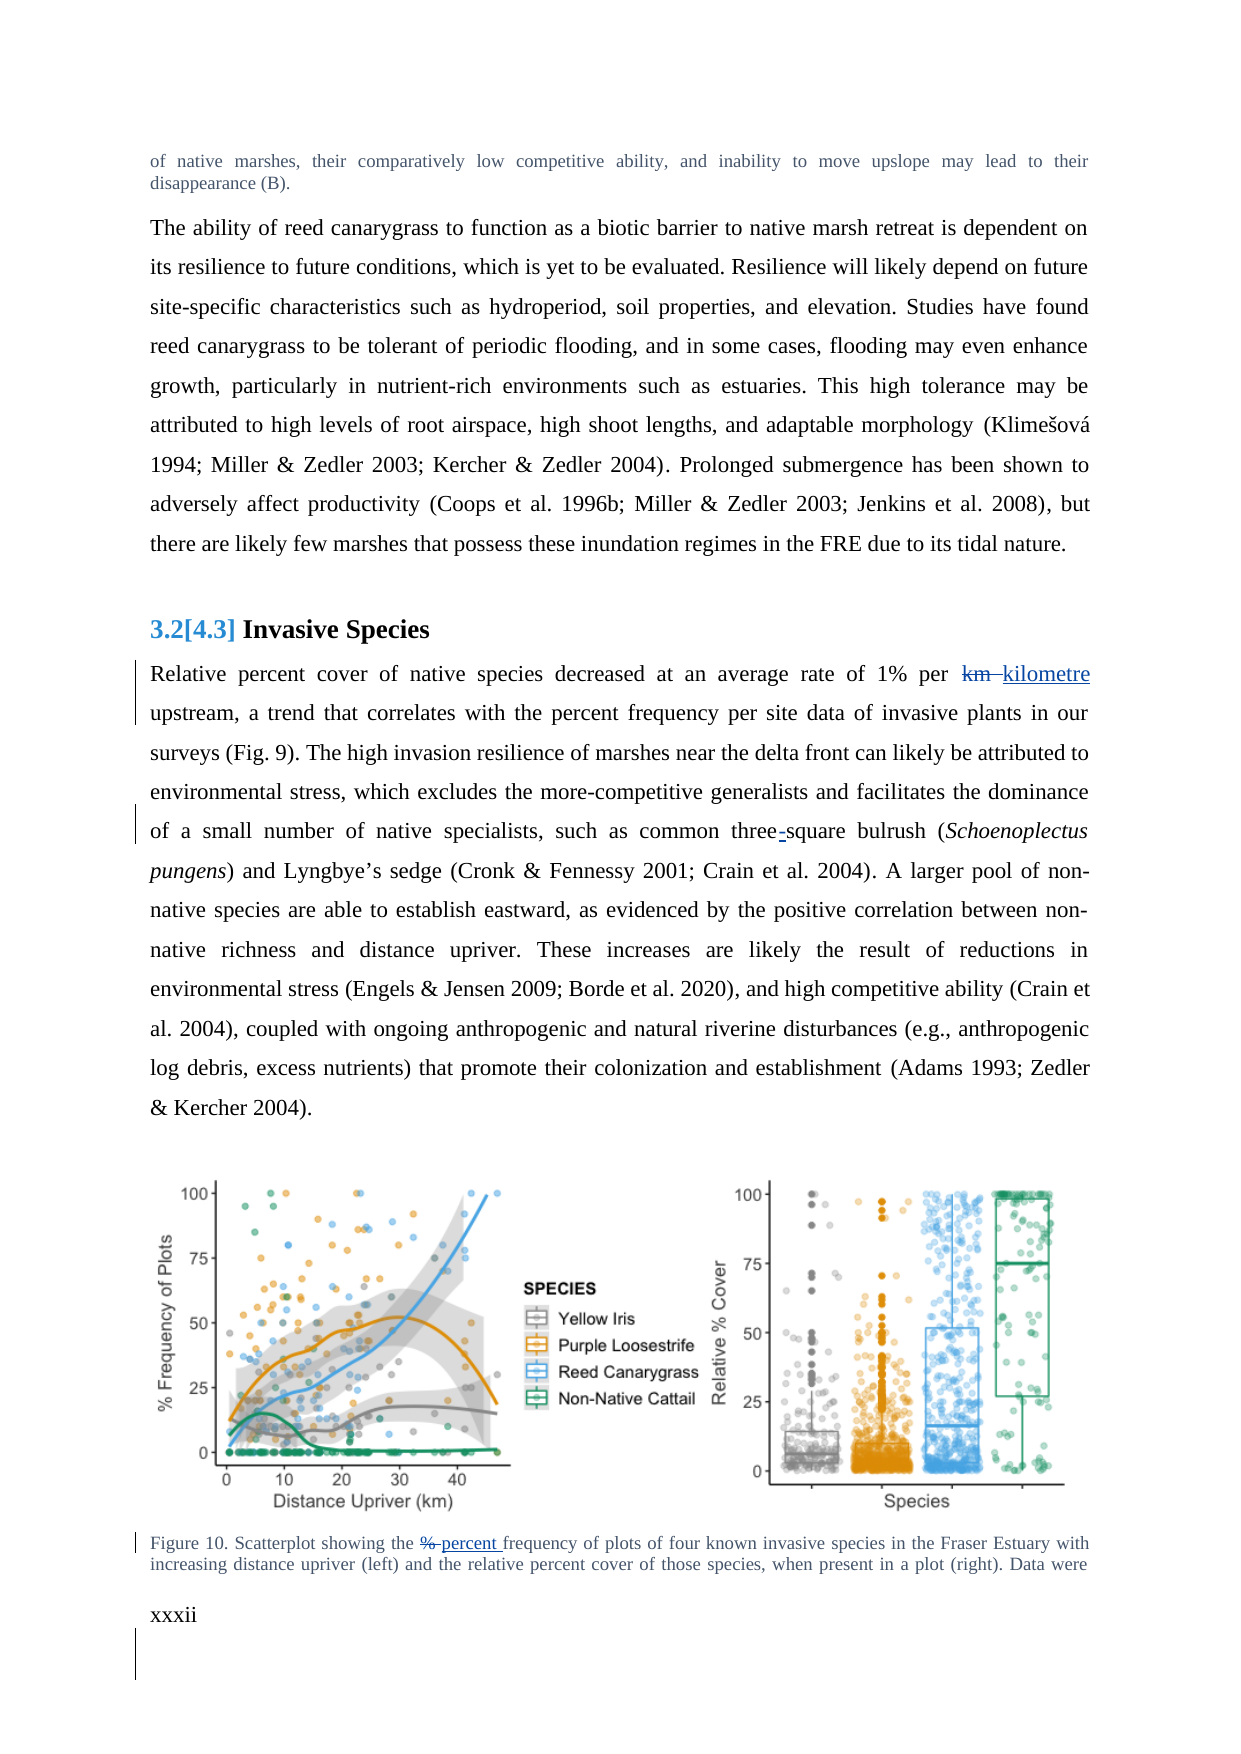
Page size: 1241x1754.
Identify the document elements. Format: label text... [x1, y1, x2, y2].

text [150, 1532, 1090, 1575]
text The ability of reed canarygrass to function as a biotic barrier to native marsh retreat is dependent on its resilience to future conditions, which is yet to be evaluated. Resilience will likely depend on future site-specific characteristics such as hydroperiod, soil properties, and elevation. Studies have found reed canarygrass to be tolerant of periodic flooding, and in some cases, flooding may even enhance growth, particularly in nutrient-rich environments such as estuaries. This high tolerance may be attributed to high levels of root airspace, high shoot lengths, and adaptable morphology (Klimešová 1994; Miller & Zedler 2003; Kercher & Zedler 2004). Prolonged submergence has been shown to adversely affect productivity (Coops et al. 1996b; Miller & Zedler 2003; Jenkins et al. 2008), but there are likely few marshes that possess these inundation regimes in the FRE due to its tidal nature. [150, 214, 1090, 556]
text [150, 150, 1090, 193]
text Relative percent cover of native species decreased at an average rate of 1% per upstream, a trend that correlates with the percent frequency per site data of invasive plants in our surveys (Fig. 9). The high invasion resilience of marshes near the delta front can likely be attributed to environmental stress, which excludes the more-competitive generalists and facilitates the dominance of a small number of native specialists, such as common threesquare bulrush (Schoenoplectus pungens) and Lyngbye’s sedge (Cronk & Fennessy 2001; Crain et al. 2004). A larger pool of non-native species are able to establish eastward, as evidenced by the positive correlation between non-native richness and distance upriver. These increases are likely the result of reductions in environmental stress (Engels & Jensen 2009; Borde et al. 2020), and high competitive ability (Crain et al. 2004), coupled with ongoing anthropogenic and natural riverine disturbances (e.g., anthropogenic log debris, excess nutrients) that promote their colonization and establishment (Adams 1993; Zedler & Kercher 2004). [150, 659, 1090, 1120]
subtitle Invasive Species [150, 613, 1090, 644]
picture [150, 1172, 1073, 1519]
